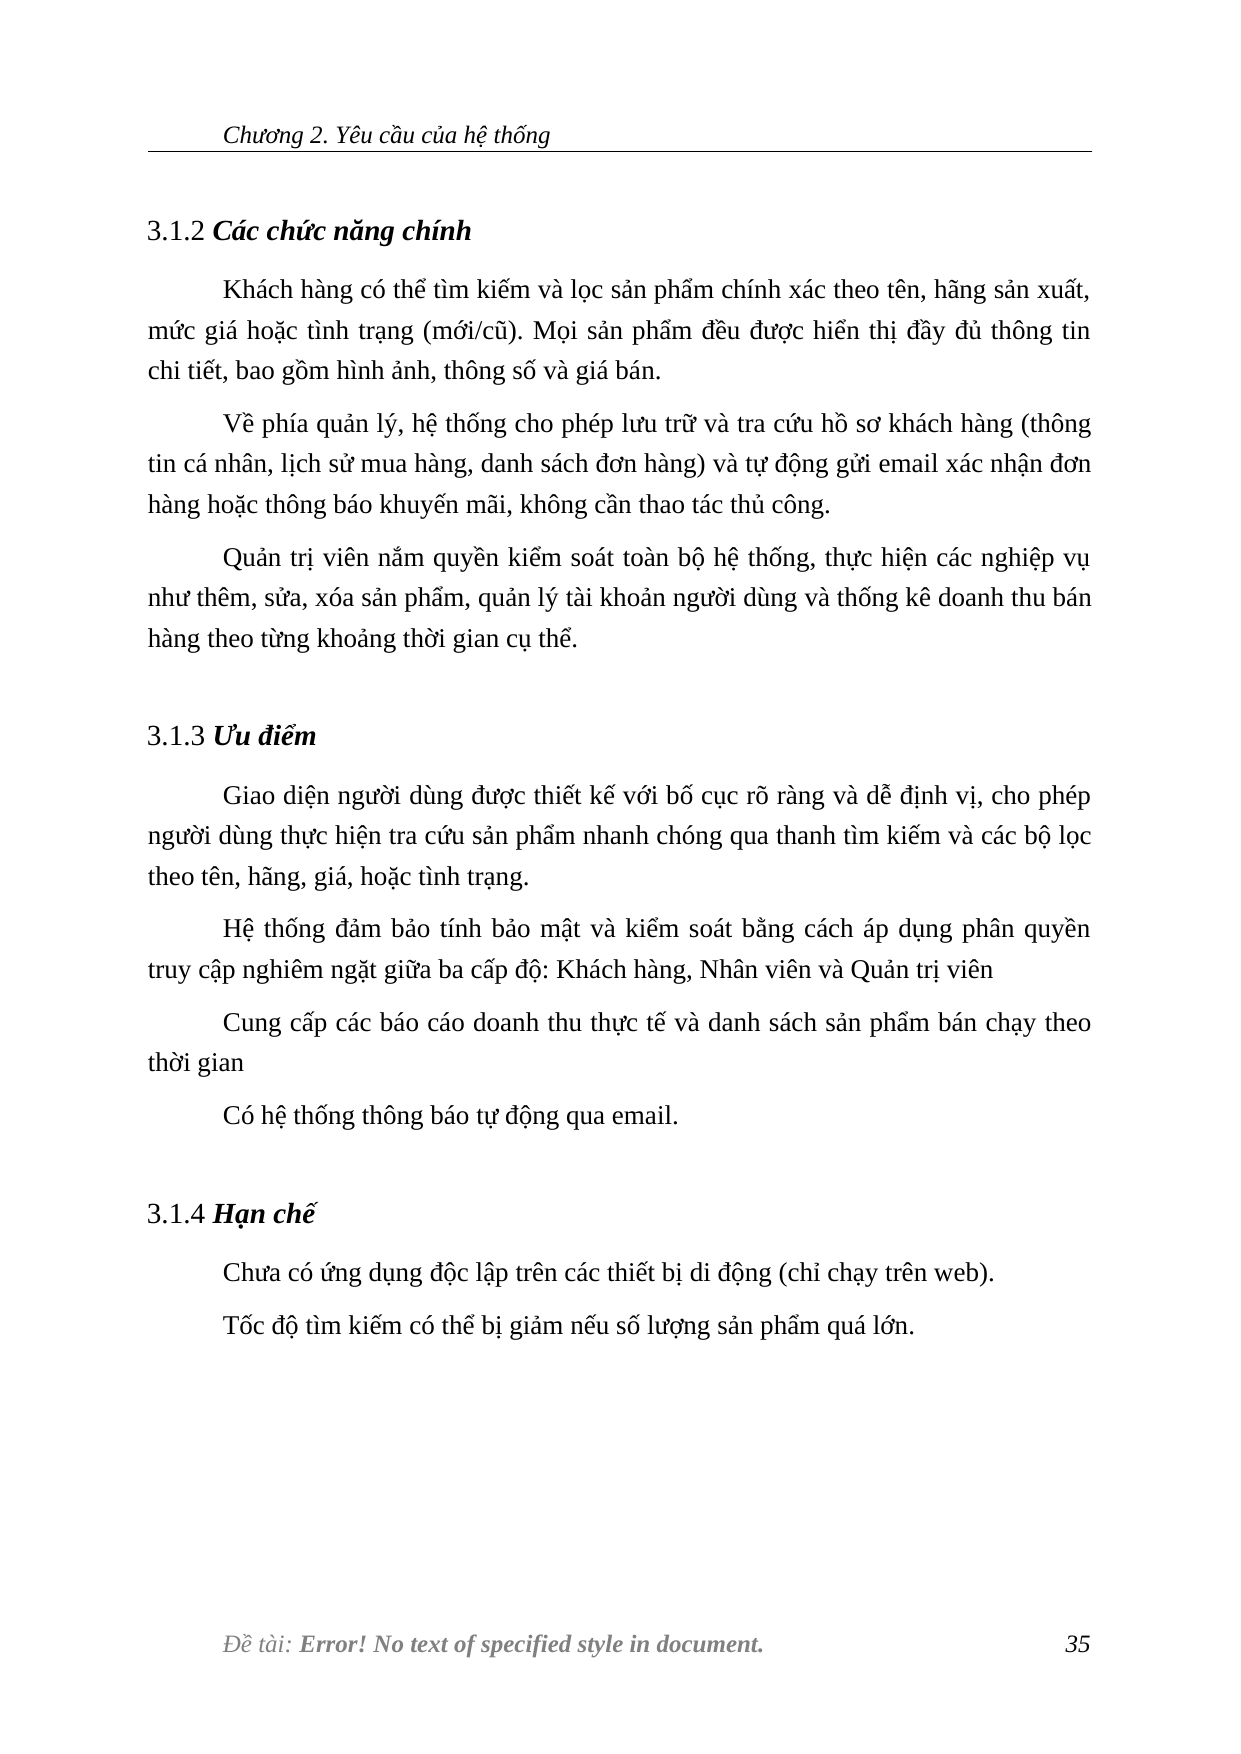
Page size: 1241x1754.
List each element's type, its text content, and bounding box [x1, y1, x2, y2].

text Hệ thống đảm bảo tính bảo mật và kiểm soát bằng cách áp dụng phân quyền truy cập nghiêm ngặt giữa ba cấp độ: Khách hàng, Nhân viên và Quản trị viên [148, 913, 1092, 984]
text Có hệ thống thông báo tự động qua email. [148, 1099, 1092, 1130]
subtitle Hạn chế [147, 1190, 1092, 1231]
subtitle Ưu điểm [147, 712, 1092, 754]
text Về phía quản lý, hệ thống cho phép lưu trữ và tra cứu hồ sơ khách hàng (thông tin cá nhân, lịch sử mua hàng, danh sách đơn hàng) và tự động gửi email xác nhận đơn hàng hoặc thông báo khuyến mãi, không cần thao tác thủ công. [148, 407, 1092, 519]
text Khách hàng có thể tìm kiếm và lọc sản phẩm chính xác theo tên, hãng sản xuất, mức giá hoặc tình trạng (mới/cũ). Mọi sản phẩm đều được hiển thị đầy đủ thông tin chi tiết, bao gồm hình ảnh, thông số và giá bán. [148, 273, 1092, 385]
subtitle Các chức năng chính [147, 207, 1092, 248]
text Cung cấp các báo cáo doanh thu thực tế và danh sách sản phẩm bán chạy theo thời gian [148, 1006, 1092, 1077]
text Chưa có ứng dụng độc lập trên các thiết bị di động (chỉ chạy trên web). [148, 1256, 1092, 1287]
text Giao diện người dùng được thiết kế với bố cục rõ ràng và dễ định vị, cho phép người dùng thực hiện tra cứu sản phẩm nhanh chóng qua thanh tìm kiếm và các bộ lọc theo tên, hãng, giá, hoặc tình trạng. [148, 779, 1092, 891]
text Tốc độ tìm kiếm có thể bị giảm nếu số lượng sản phẩm quá lớn. [148, 1309, 1092, 1340]
text Quản trị viên nắm quyền kiểm soát toàn bộ hệ thống, thực hiện các nghiệp vụ như thêm, sửa, xóa sản phẩm, quản lý tài khoản người dùng và thống kê doanh thu bán hàng theo từng khoảng thời gian cụ thể. [148, 541, 1092, 653]
